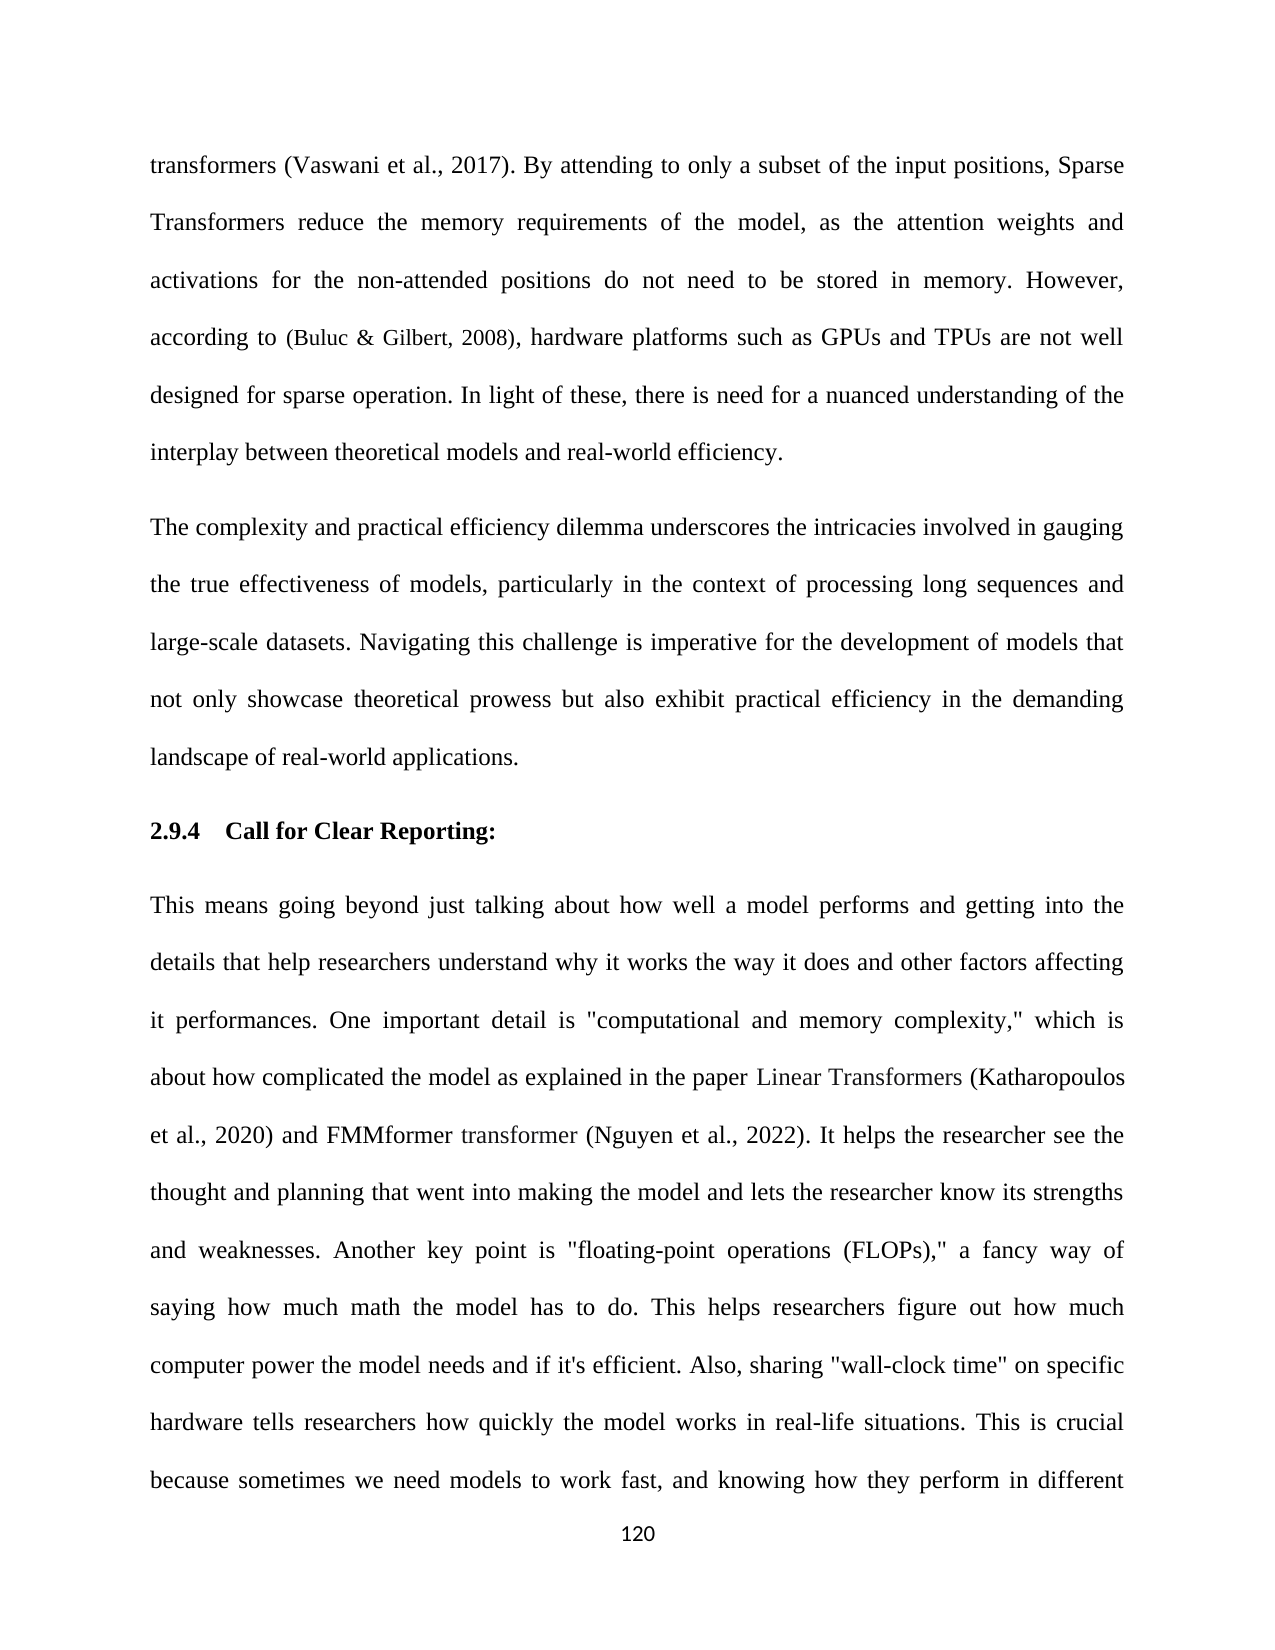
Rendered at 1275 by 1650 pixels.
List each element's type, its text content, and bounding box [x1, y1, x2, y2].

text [150, 890, 1125, 1494]
text The complexity and practical efficiency dilemma underscores the intricacies involved in gauging the true effectiveness of models, particularly in the context of processing long sequences and large-scale datasets. Navigating this challenge is imperative for the development of models that not only showcase theoretical prowess but also exhibit practical efficiency in the demanding landscape of real-world applications. [150, 512, 1125, 770]
text 2.9.4 Call for Clear Reporting: [150, 816, 1125, 844]
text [150, 150, 1125, 466]
